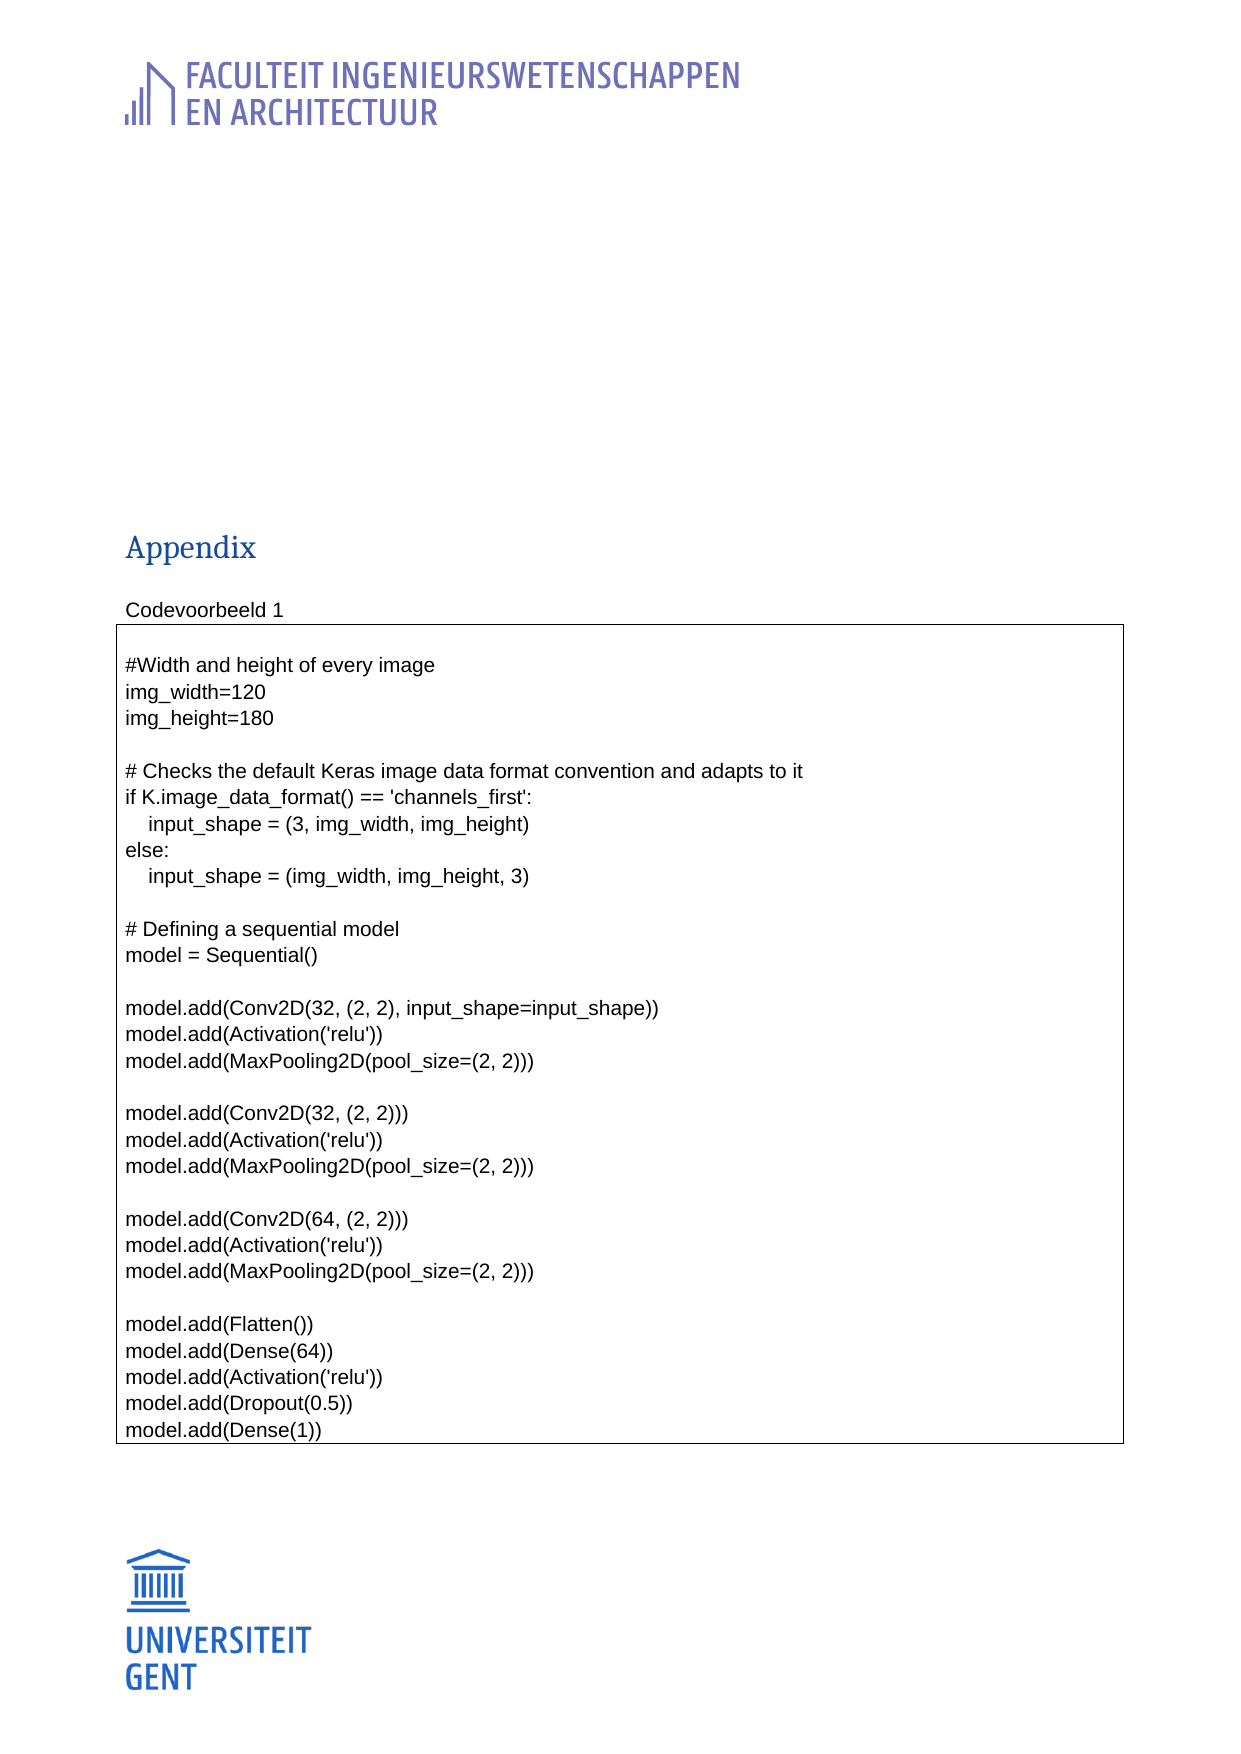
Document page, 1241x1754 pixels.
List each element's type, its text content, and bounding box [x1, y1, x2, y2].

text model.add(Activation('relu')) [117, 1230, 1123, 1256]
text input_shape = (img_width, img_height, 3) [117, 861, 1123, 888]
picture [62, 0, 815, 188]
text if K.image_data_format() == 'channels_first': [117, 782, 1123, 808]
text model.add(MaxPooling2D(pool_size=(2, 2))) [117, 1045, 1123, 1072]
text model.add(MaxPooling2D(pool_size=(2, 2))) [117, 1256, 1123, 1283]
text model.add(Activation('relu')) [117, 1362, 1123, 1388]
text # Defining a sequential model [117, 914, 1123, 940]
text #Width and height of every image [117, 650, 1123, 676]
text model.add(Conv2D(64, (2, 2))) [117, 1203, 1123, 1230]
text model.add(Conv2D(32, (2, 2))) [117, 1098, 1123, 1124]
text model.add(Activation('relu')) [117, 1019, 1123, 1045]
text input_shape = (3, img_width, img_height) [117, 808, 1123, 834]
picture [64, 1501, 378, 1752]
text model.add(Dense(1)) [117, 1414, 1123, 1443]
text model.add(Dense(64)) [117, 1335, 1123, 1362]
text else: [117, 834, 1123, 861]
text img_height=180 [117, 703, 1123, 730]
text # Checks the default Keras image data format convention and adapts to it [117, 756, 1123, 782]
text img_width=120 [117, 676, 1123, 703]
text model.add(Activation('relu')) [117, 1124, 1123, 1151]
text model = Sequential() [117, 940, 1123, 967]
text Codevoorbeeld 1 [125, 597, 1115, 621]
text model.add(Dropout(0.5)) [117, 1388, 1123, 1414]
subtitle Appendix [125, 529, 1115, 567]
text model.add(Conv2D(32, (2, 2), input_shape=input_shape)) [117, 993, 1123, 1019]
text model.add(MaxPooling2D(pool_size=(2, 2))) [117, 1151, 1123, 1178]
text model.add(Flatten()) [117, 1309, 1123, 1335]
